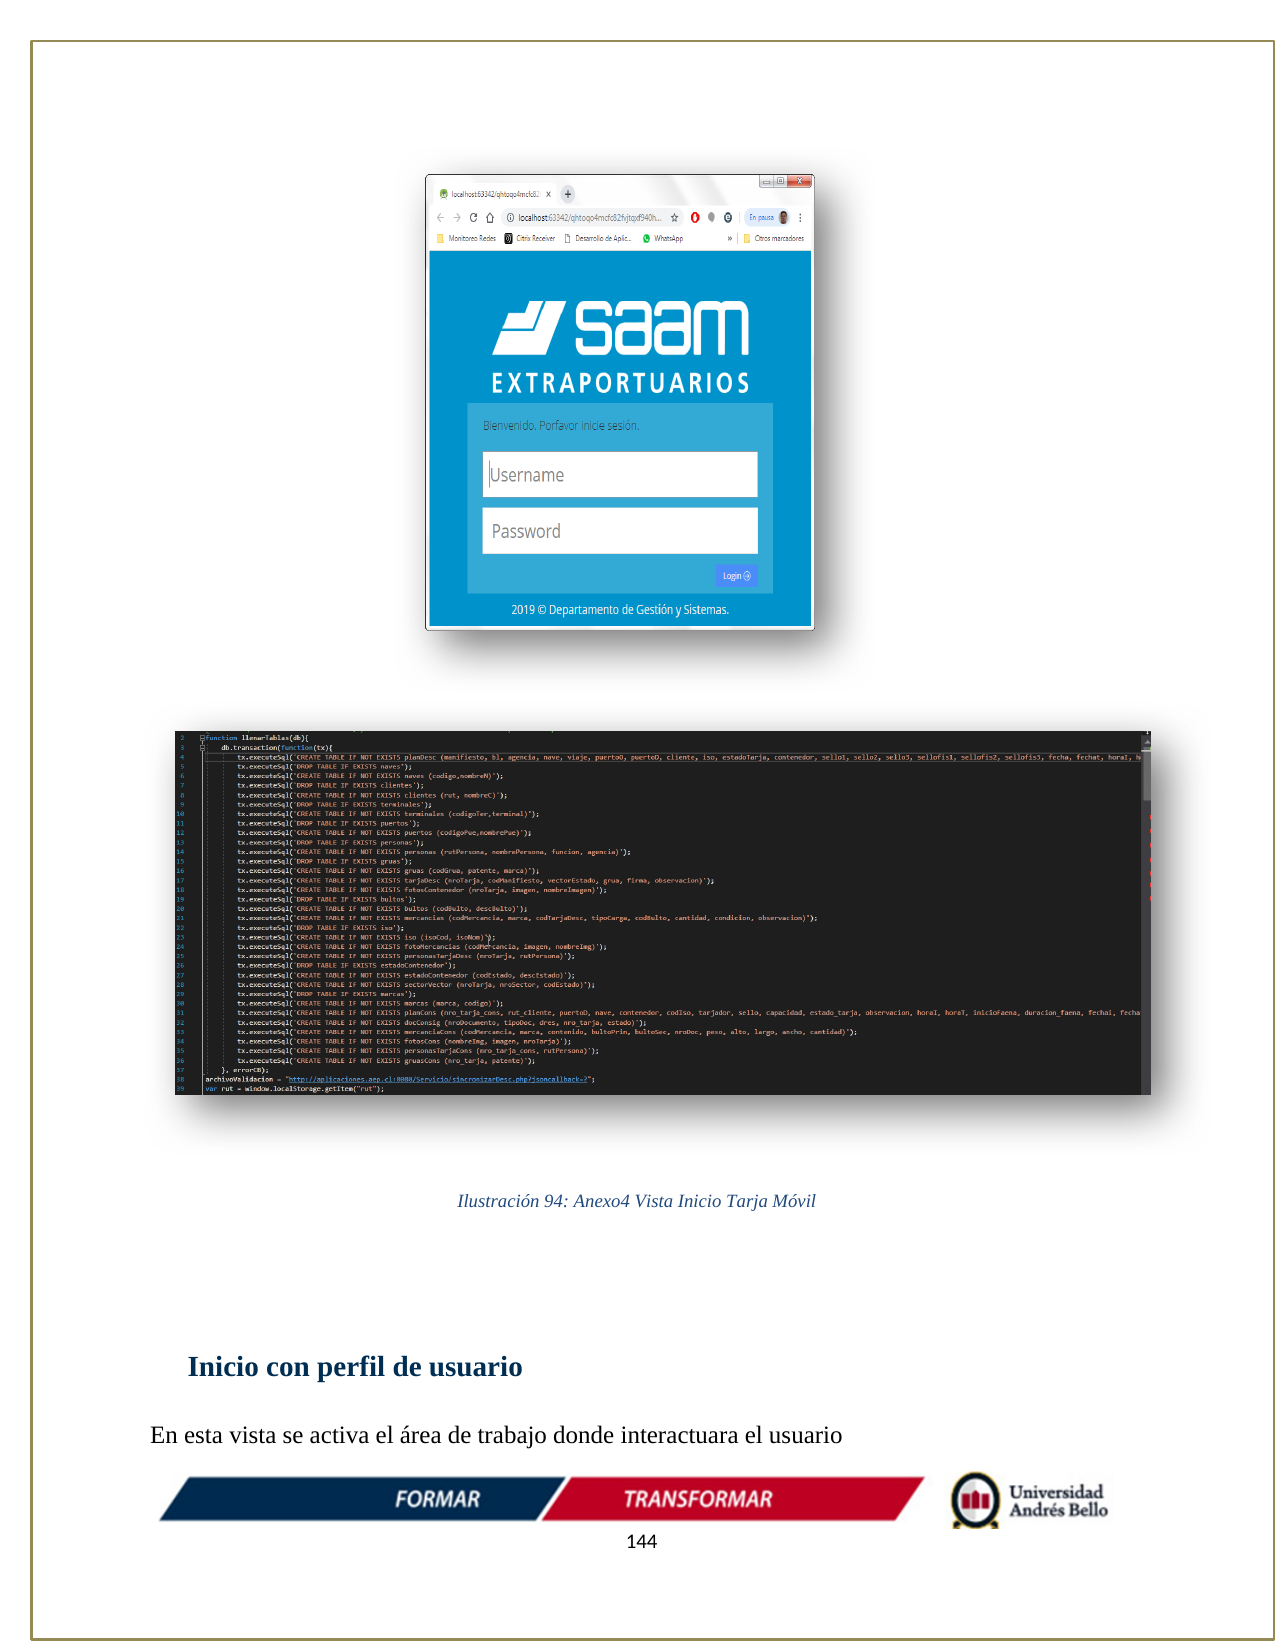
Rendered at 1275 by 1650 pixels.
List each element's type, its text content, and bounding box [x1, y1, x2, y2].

subtitle Inicio con perfil de usuario [187, 1349, 1125, 1383]
text Ilustración 94: Anexo4 Vista Inicio Tarja Móvil [150, 1190, 1125, 1211]
picture [425, 174, 815, 631]
text En esta vista se activa el área de trabajo donde interactuara el usuario [150, 1420, 1125, 1449]
picture [175, 731, 1151, 1095]
picture [157, 1468, 1133, 1529]
